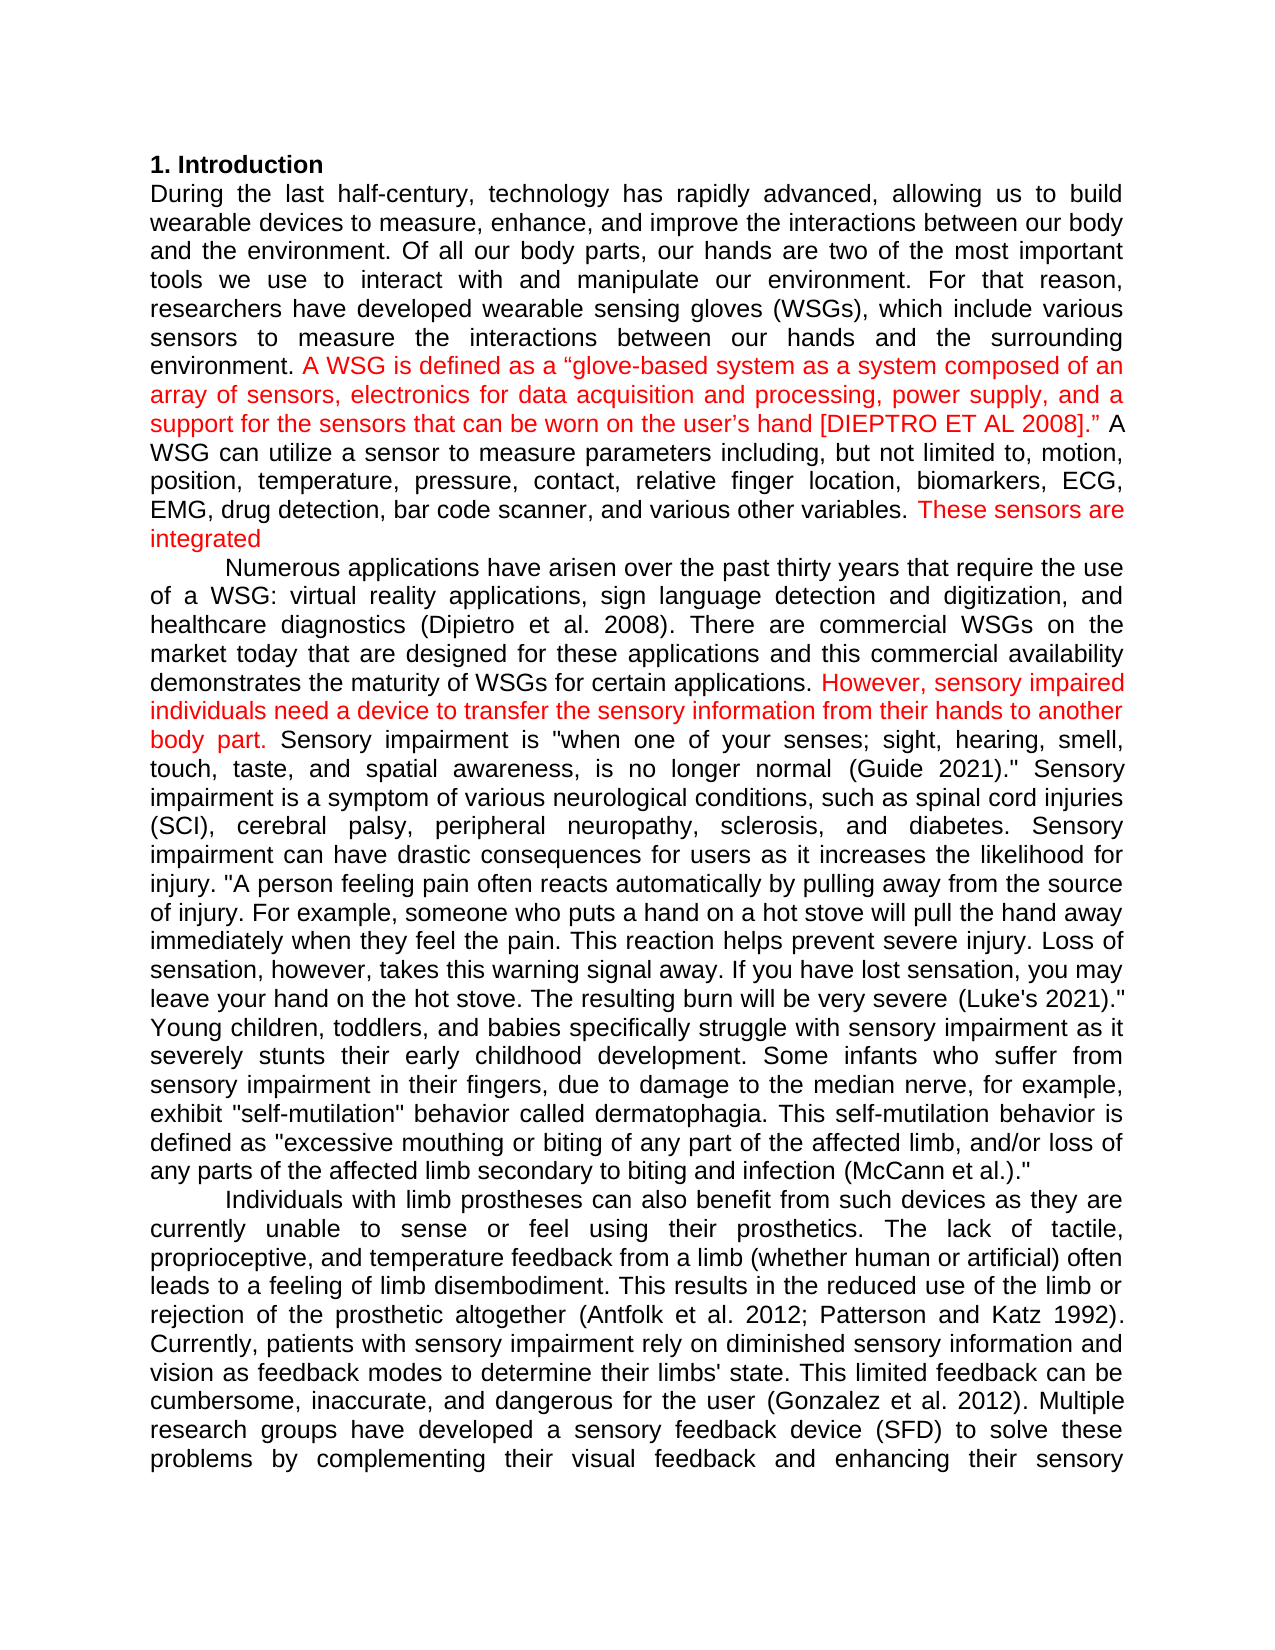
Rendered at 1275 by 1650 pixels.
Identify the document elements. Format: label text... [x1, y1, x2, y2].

text 1. Introduction [150, 150, 1125, 179]
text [150, 1185, 1125, 1472]
text Numerous applications have arisen over the past thirty years that require the use of a WSG: virtual reality applications, sign language detection and digitization, and healthcare diagnostics (Dipietro et al. 2008). There are commercial WSGs on the market today that are designed for these applications and this commercial availability demonstrates the maturity of WSGs for certain applications. However, sensory impaired individuals need a device to transfer the sensory information from their hands to another body part. Sensory impairment is "when one of your senses; sight, hearing, smell, touch, taste, and spatial awareness, is no longer normal (Guide 2021)." Sensory impairment is a symptom of various neurological conditions, such as spinal cord injuries (SCI), cerebral palsy, peripheral neuropathy, sclerosis, and diabetes. Sensory impairment can have drastic consequences for users as it increases the likelihood for injury. "A person feeling pain often reacts automatically by pulling away from the source of injury. For example, someone who puts a hand on a hot stove will pull the hand away immediately when they feel the pain. This reaction helps prevent severe injury. Loss of sensation, however, takes this warning signal away. If you have lost sensation, you may leave your hand on the hot stove. The resulting burn will be very severe (Luke's 2021)." Young children, toddlers, and babies specifically struggle with sensory impairment as it severely stunts their early childhood development. Some infants who suffer from sensory impairment in their fingers, due to damage to the median nerve, for example, exhibit "self-mutilation" behavior called dermatophagia. This self-mutilation behavior is defined as "excessive mouthing or biting of any part of the affected limb, and/or loss of any parts of the affected limb secondary to biting and infection (McCann et al.)." [150, 552, 1125, 1185]
text During the last half-century, technology has rapidly advanced, allowing us to build wearable devices to measure, enhance, and improve the interactions between our body and the environment. Of all our body parts, our hands are two of the most important tools we use to interact with and manipulate our environment. For that reason, researchers have developed wearable sensing gloves (WSGs), which include various sensors to measure the interactions between our hands and the surrounding environment. A WSG is defined as a “glove-based system as a system composed of an array of sensors, electronics for data acquisition and processing, power supply, and a support for the sensors that can be worn on the user’s hand [DIEPTRO ET AL 2008].” A WSG can utilize a sensor to measure parameters including, but not limited to, motion, position, temperature, pressure, contact, relative finger location, biomarkers, ECG, EMG, drug detection, bar code scanner, and various other variables. These sensors are integrated [150, 179, 1125, 552]
